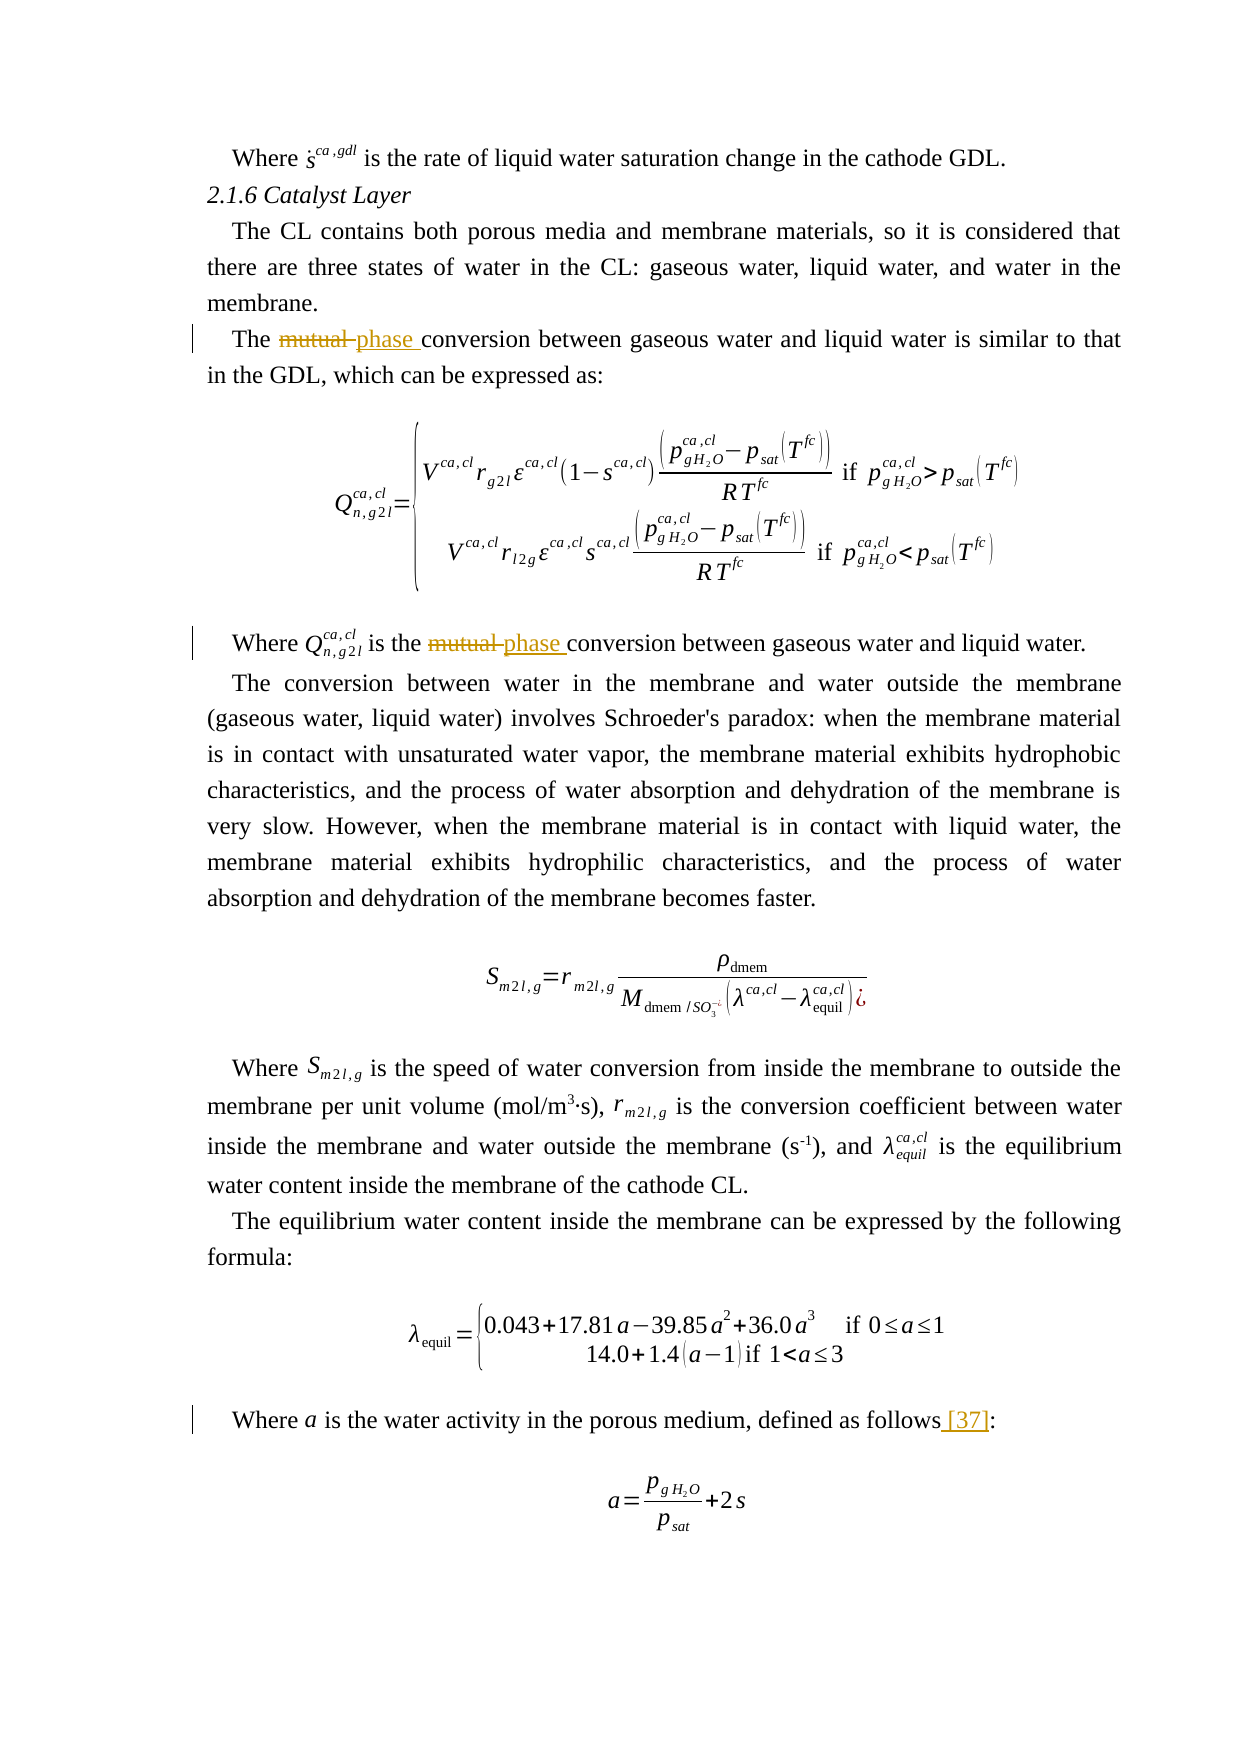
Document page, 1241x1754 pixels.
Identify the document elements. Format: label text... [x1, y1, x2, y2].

text Where is the speed of water conversion from inside the membrane to outside the membrane per unit volume (mol/m3∙s), is the conversion coefficient between water inside the membrane and water outside the membrane (s-1), and is the equilibrium water content inside the membrane of the cathode CL. [207, 1051, 1122, 1199]
text The conversion between water in the membrane and water outside the membrane (gaseous water, liquid water) involves Schroeder's paradox: when the membrane material is in contact with unsaturated water vapor, the membrane material exhibits hydrophobic characteristics, and the process of water absorption and dehydration of the membrane is very slow. However, when the membrane material is in contact with liquid water, the membrane material exhibits hydrophilic characteristics, and the process of water absorption and dehydration of the membrane becomes faster. [207, 668, 1122, 912]
text (35) [207, 1466, 1122, 1535]
text The equilibrium water content inside the membrane can be expressed by the following formula: [207, 1206, 1122, 1271]
text (33) [207, 944, 1122, 1019]
text Where is the rate of liquid water saturation change in the cathode GDL. [207, 142, 1122, 173]
text Where is the conversion between gaseous water and liquid water. [207, 626, 1122, 660]
subtitle Catalyst Layer [207, 180, 1122, 209]
text The conversion between gaseous water and liquid water is similar to that in the GDL, which can be expressed as: [207, 324, 1122, 388]
text (34) [207, 1303, 1122, 1373]
text Where is the water activity in the porous medium, defined as follows: [207, 1405, 1122, 1434]
text The CL contains both porous media and membrane materials, so it is considered that there are three states of water in the CL: gaseous water, liquid water, and water in the membrane. [207, 216, 1122, 317]
text (32) [207, 421, 1122, 593]
